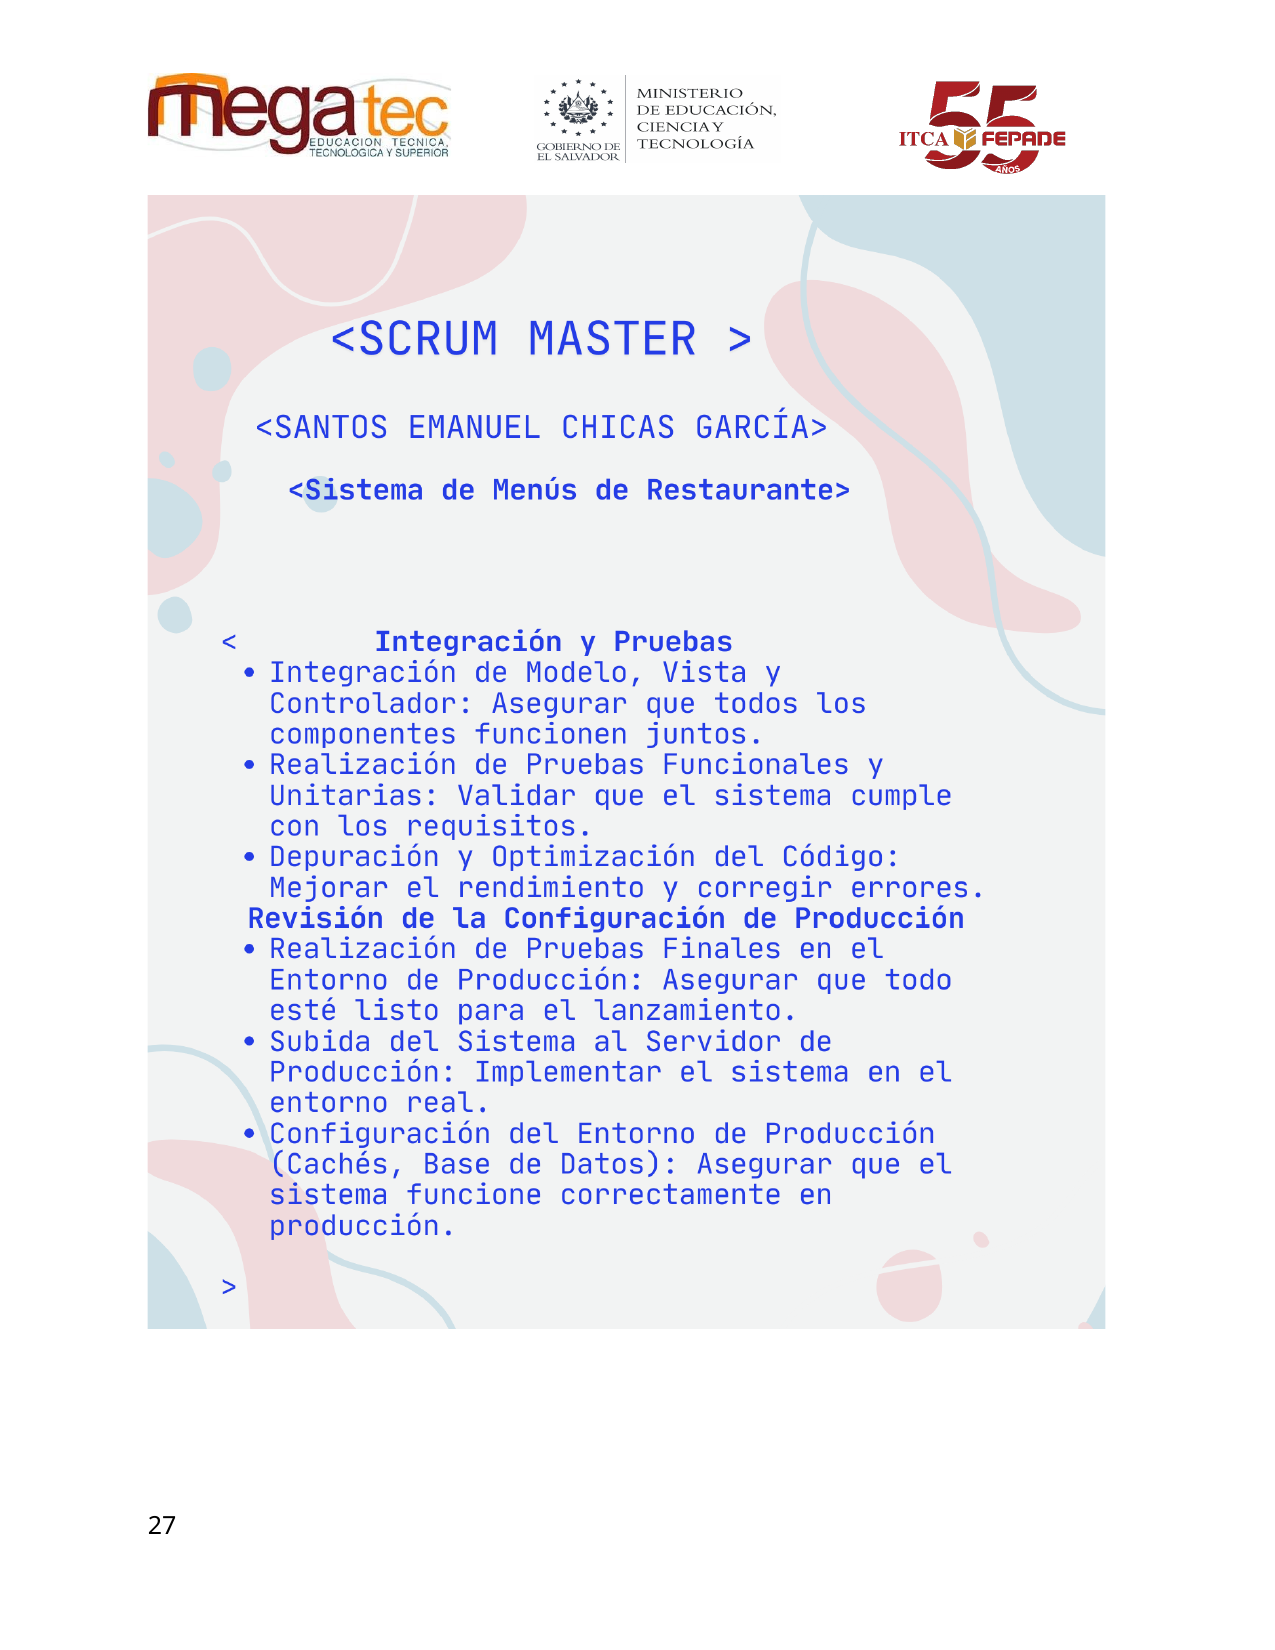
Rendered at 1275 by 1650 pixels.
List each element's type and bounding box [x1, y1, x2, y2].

picture [147, 195, 1106, 1329]
picture [894, 75, 1070, 180]
picture [533, 75, 781, 163]
picture [147, 73, 452, 157]
